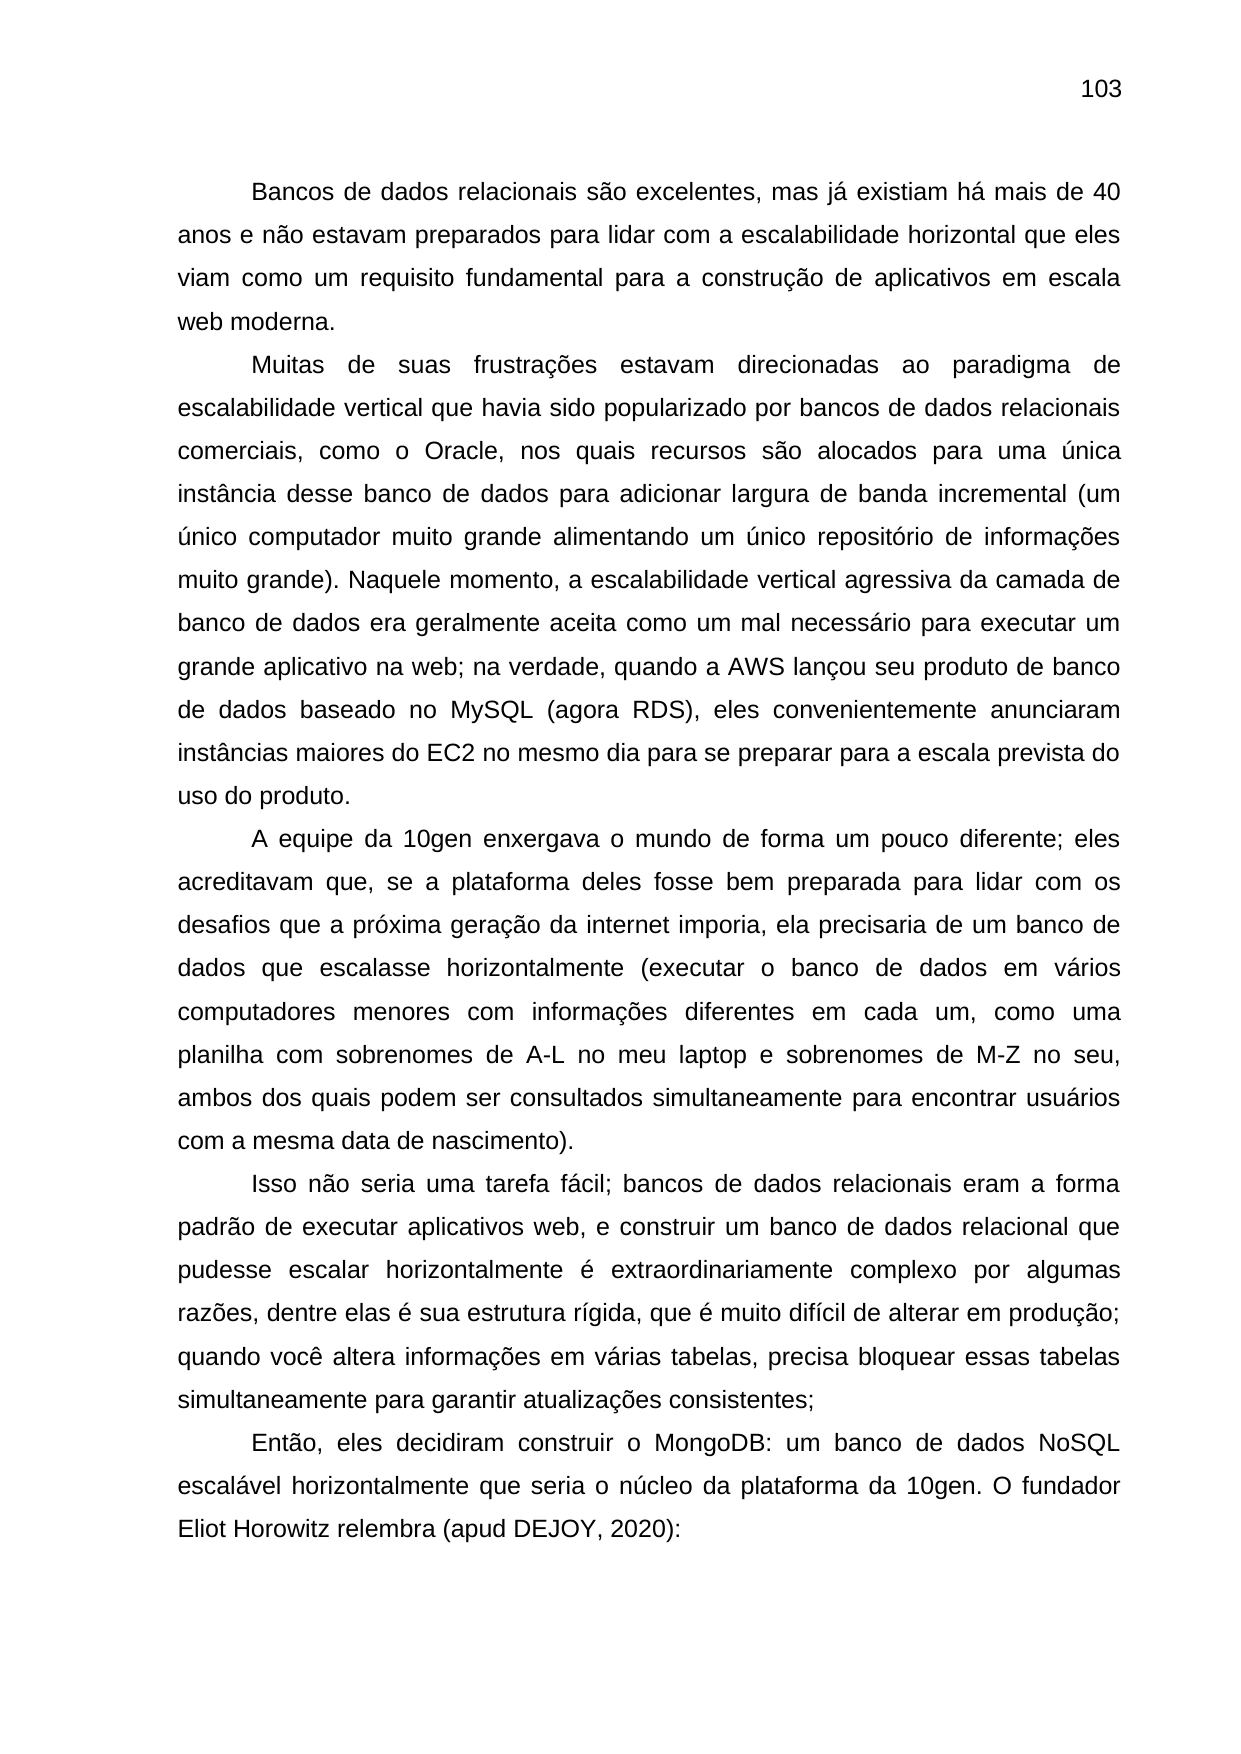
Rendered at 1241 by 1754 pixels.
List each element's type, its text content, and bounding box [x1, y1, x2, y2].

text Muitas de suas frustrações estavam direcionadas ao paradigma de escalabilidade vertical que havia sido popularizado por bancos de dados relacionais comerciais, como o Oracle, nos quais recursos são alocados para uma única instância desse banco de dados para adicionar largura de banda incremental (um único computador muito grande alimentando um único repositório de informações muito grande). Naquele momento, a escalabilidade vertical agressiva da camada de banco de dados era geralmente aceita como um mal necessário para executar um grande aplicativo na web; na verdade, quando a AWS lançou seu produto de banco de dados baseado no MySQL (agora RDS), eles convenientemente anunciaram instâncias maiores do EC2 no mesmo dia para se preparar para a escala prevista do uso do produto. [177, 350, 1122, 810]
text A equipe da 10gen enxergava o mundo de forma um pouco diferente; eles acreditavam que, se a plataforma deles fosse bem preparada para lidar com os desafios que a próxima geração da internet imporia, ela precisaria de um banco de dados que escalasse horizontalmente (executar o banco de dados em vários computadores menores com informações diferentes em cada um, como uma planilha com sobrenomes de A-L no meu laptop e sobrenomes de M-Z no seu, ambos dos quais podem ser consultados simultaneamente para encontrar usuários com a mesma data de nascimento). [177, 824, 1122, 1155]
text Então, eles decidiram construir o MongoDB: um banco de dados NoSQL escalável horizontalmente que seria o núcleo da plataforma da 10gen. O fundador Eliot Horowitz relembra (apud DEJOY, 2020): [177, 1428, 1122, 1543]
text Bancos de dados relacionais são excelentes, mas já existiam há mais de 40 anos e não estavam preparados para lidar com a escalabilidade horizontal que eles viam como um requisito fundamental para a construção de aplicativos em escala web moderna. [177, 177, 1122, 335]
text Isso não seria uma tarefa fácil; bancos de dados relacionais eram a forma padrão de executar aplicativos web, e construir um banco de dados relacional que pudesse escalar horizontalmente é extraordinariamente complexo por algumas razões, dentre elas é sua estrutura rígida, que é muito difícil de alterar em produção; quando você altera informações em várias tabelas, precisa bloquear essas tabelas simultaneamente para garantir atualizações consistentes; [177, 1169, 1122, 1413]
